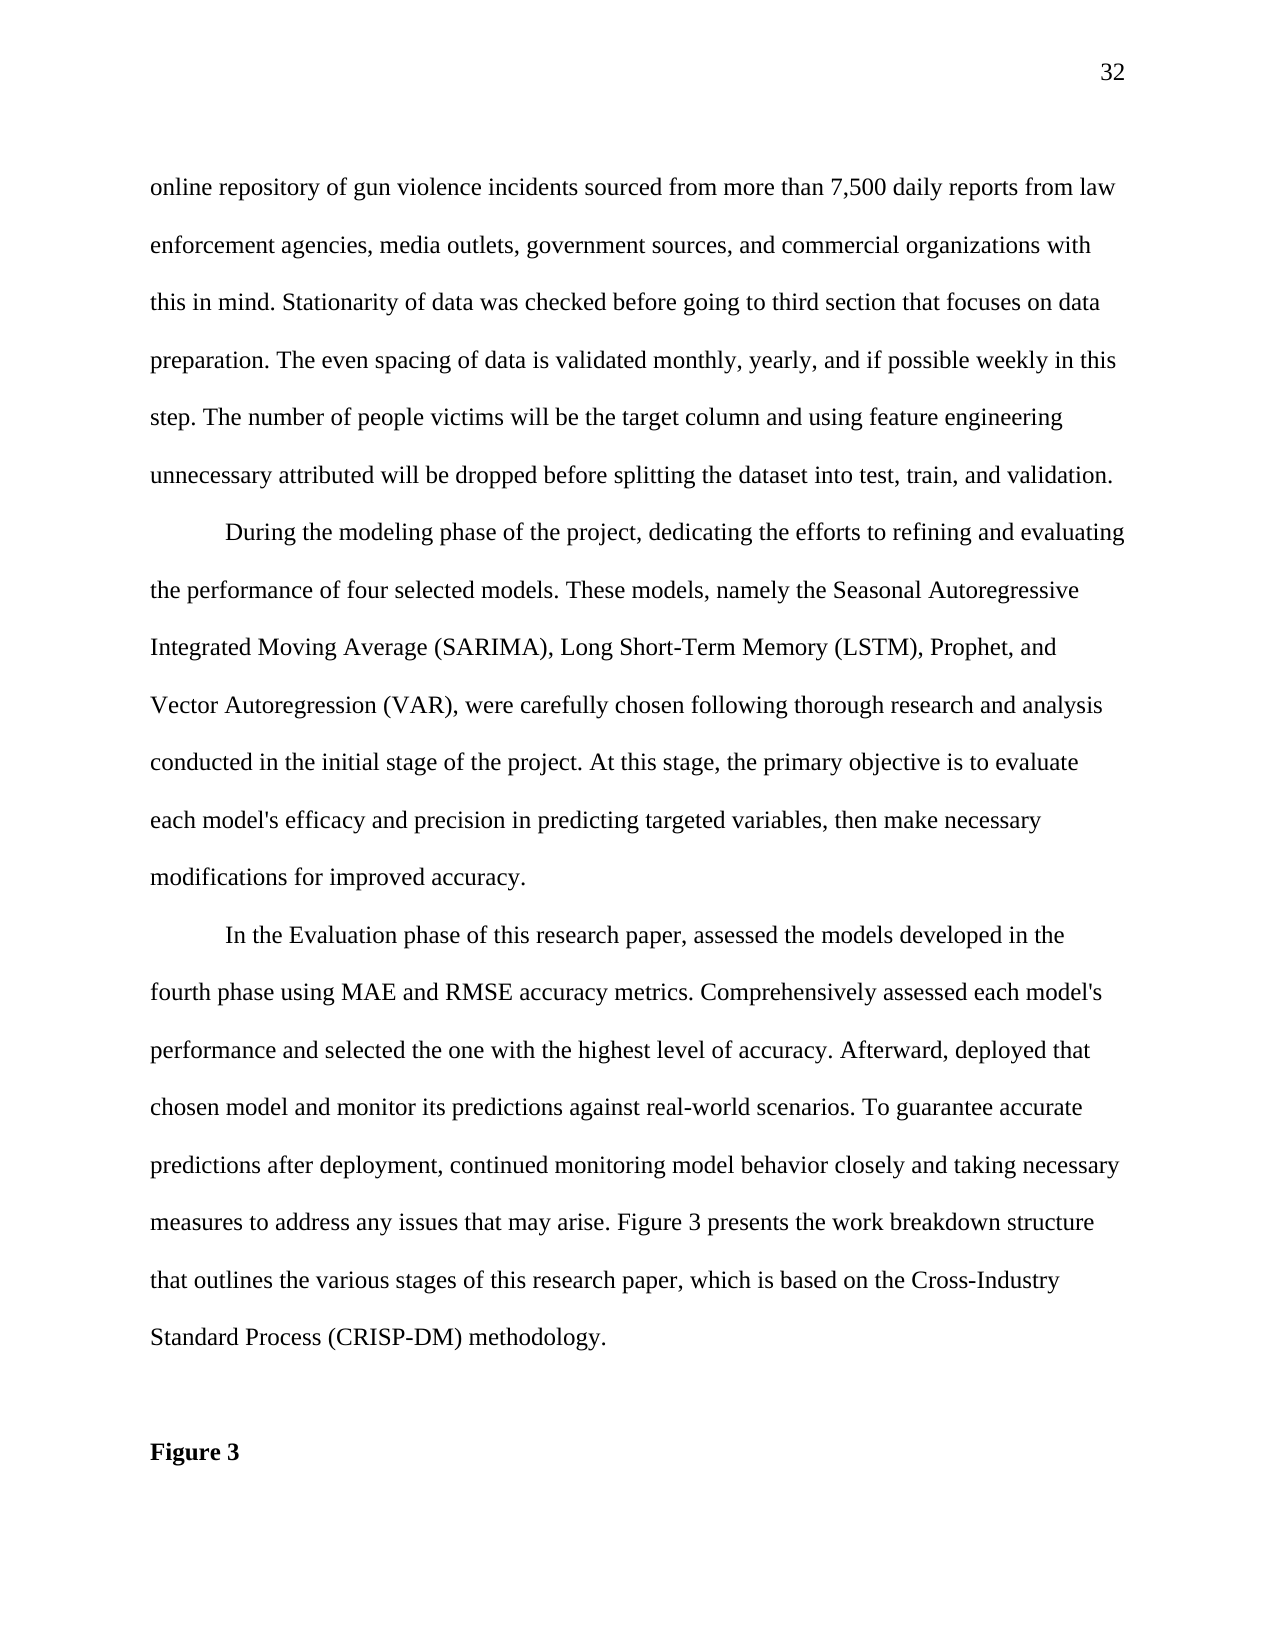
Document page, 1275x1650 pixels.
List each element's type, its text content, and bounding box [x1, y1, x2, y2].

text During the modeling phase of the project, dedicating the efforts to refining and evaluating the performance of four selected models. These models, namely the Seasonal Autoregressive Integrated Moving Average (SARIMA), Long Short-Term Memory (LSTM), Prophet, and Vector Autoregression (VAR), were carefully chosen following thorough research and analysis conducted in the initial stage of the project. At this stage, the primary objective is to evaluate each model's efficacy and precision in predicting targeted variables, then make necessary modifications for improved accuracy. [150, 517, 1125, 891]
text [150, 172, 1125, 489]
text Figure 3 [150, 1437, 1125, 1466]
text In the Evaluation phase of this research paper, assessed the models developed in the fourth phase using MAE and RMSE accuracy metrics. Comprehensively assessed each model's performance and selected the one with the highest level of accuracy. Afterward, deployed that chosen model and monitor its predictions against real-world scenarios. To guarantee accurate predictions after deployment, continued monitoring model behavior closely and taking necessary measures to address any issues that may arise. Figure 3 presents the work breakdown structure that outlines the various stages of this research paper, which is based on the Cross-Industry Standard Process (CRISP-DM) methodology. [150, 920, 1125, 1351]
